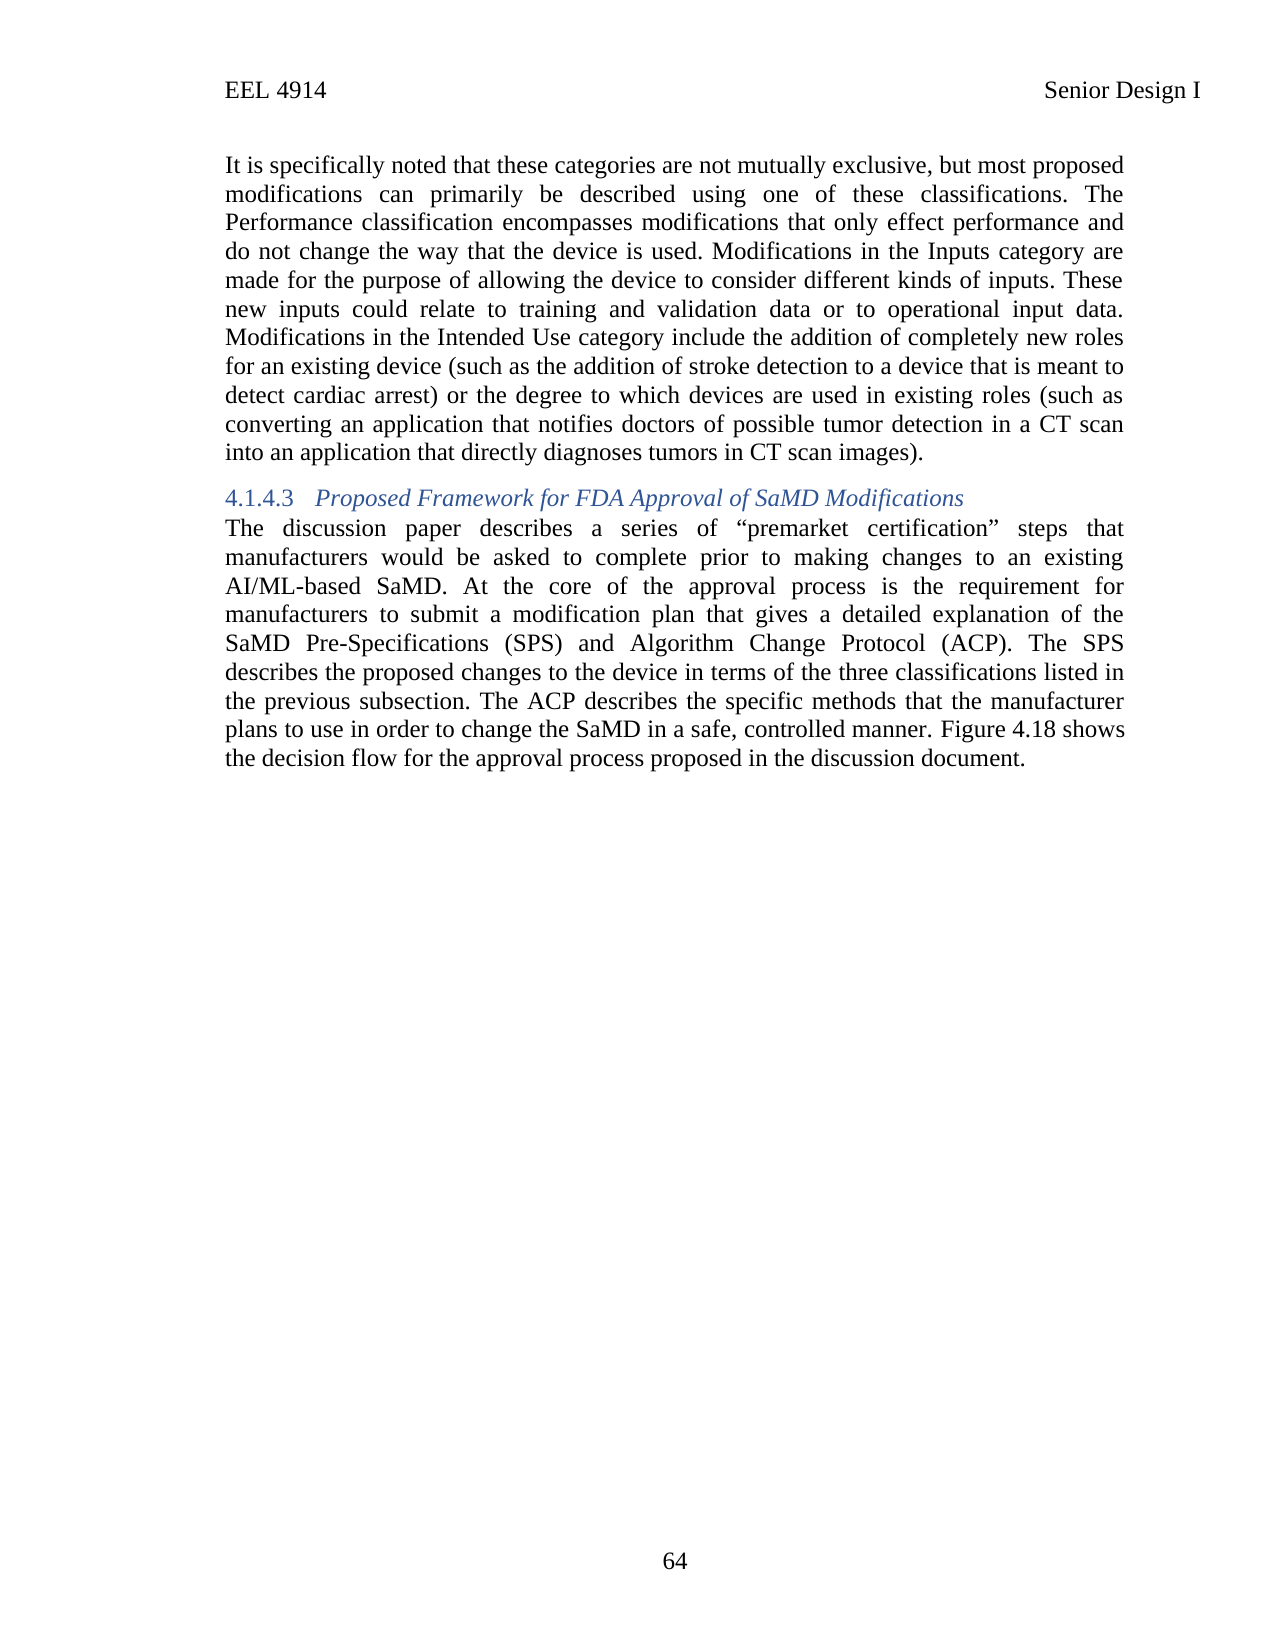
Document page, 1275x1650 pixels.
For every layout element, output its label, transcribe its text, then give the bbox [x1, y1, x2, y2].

subtitle Proposed Framework for FDA Approval of SaMD Modifications [225, 483, 1125, 512]
text It is specifically noted that these categories are not mutually exclusive, but most proposed modifications can primarily be described using one of these classifications. The Performance classification encompasses modifications that only effect performance and do not change the way that the device is used. Modifications in the Inputs category are made for the purpose of allowing the device to consider different kinds of inputs. These new inputs could relate to training and validation data or to operational input data. Modifications in the Intended Use category include the addition of completely new roles for an existing device (such as the addition of stroke detection to a device that is meant to detect cardiac arrest) or the degree to which devices are used in existing roles (such as converting an application that notifies doctors of possible tumor detection in a CT scan into an application that directly diagnoses tumors in CT scan images). [225, 150, 1125, 466]
